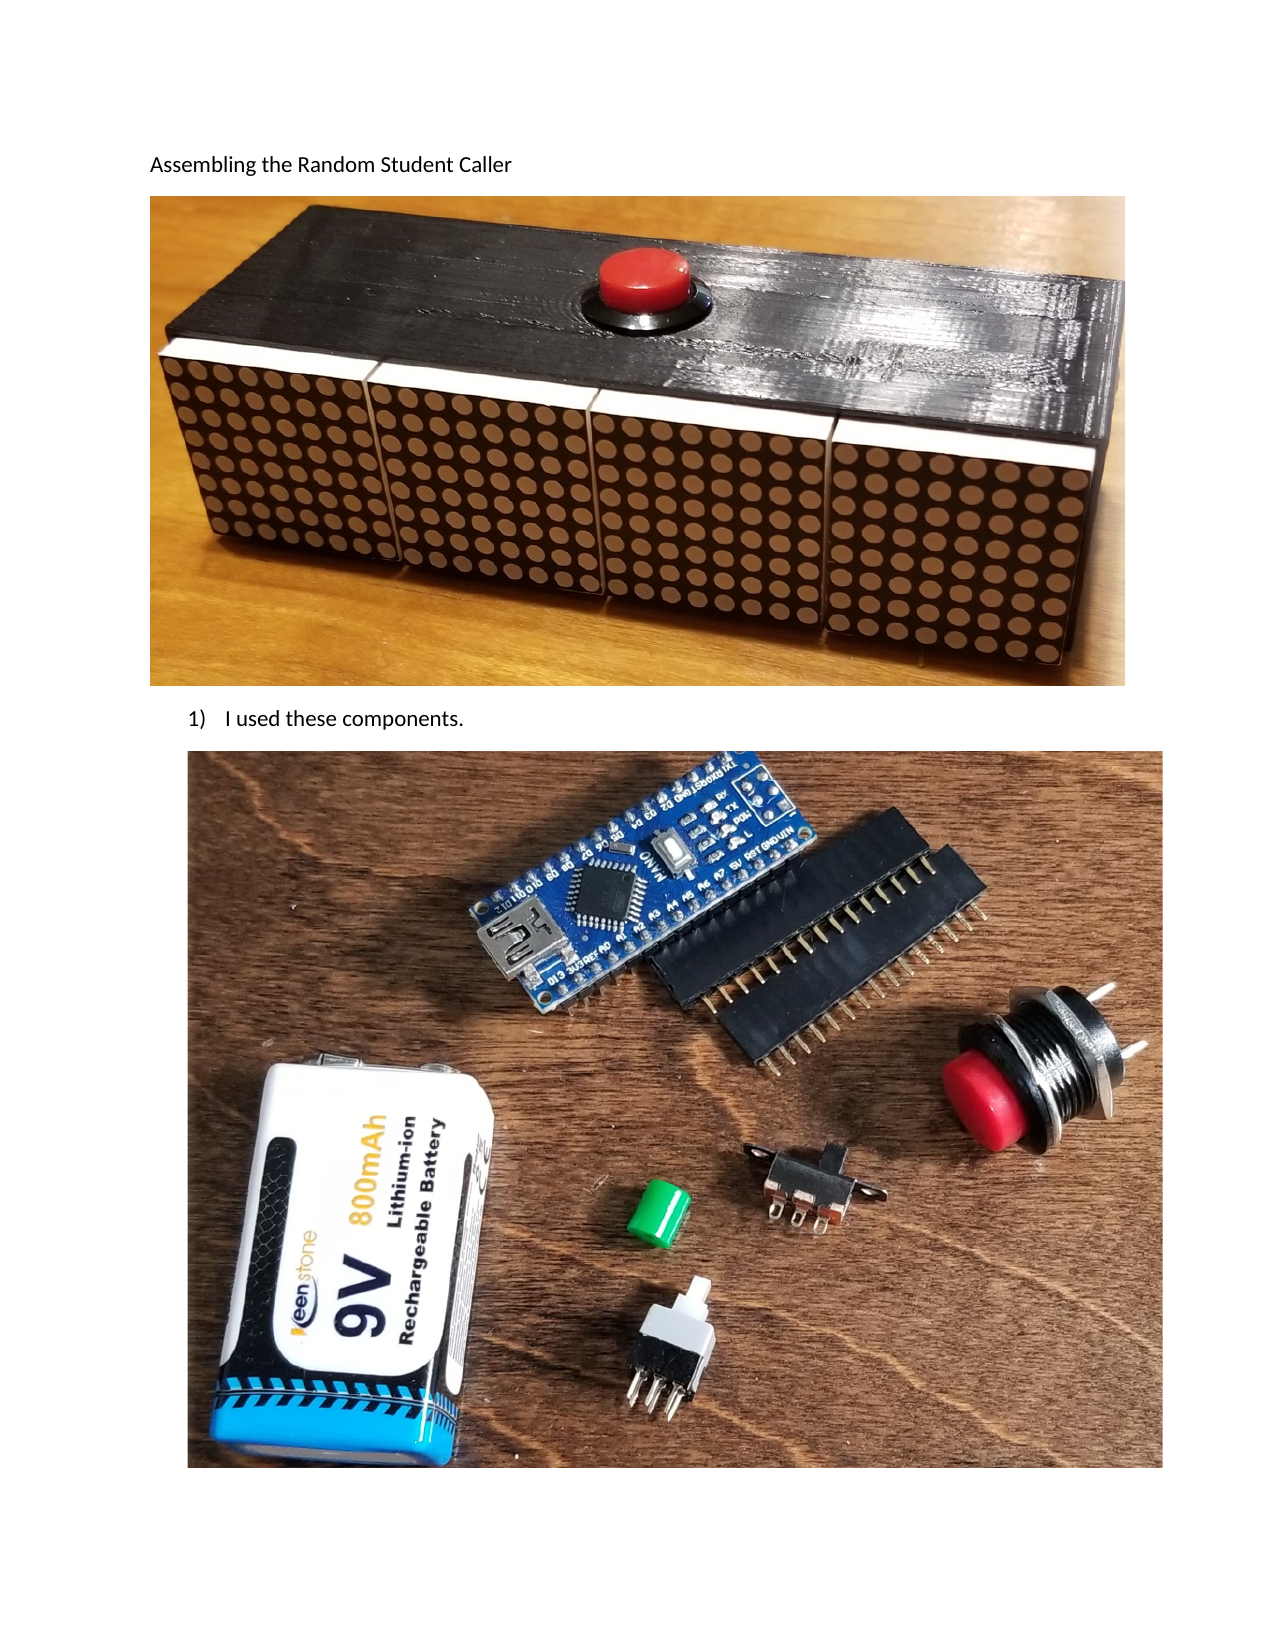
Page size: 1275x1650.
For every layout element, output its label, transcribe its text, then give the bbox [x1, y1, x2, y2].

picture [187, 751, 1163, 1468]
list I used these components. [187, 704, 1125, 733]
picture [150, 196, 1125, 686]
text Assembling the Random Student Caller [150, 150, 1125, 178]
